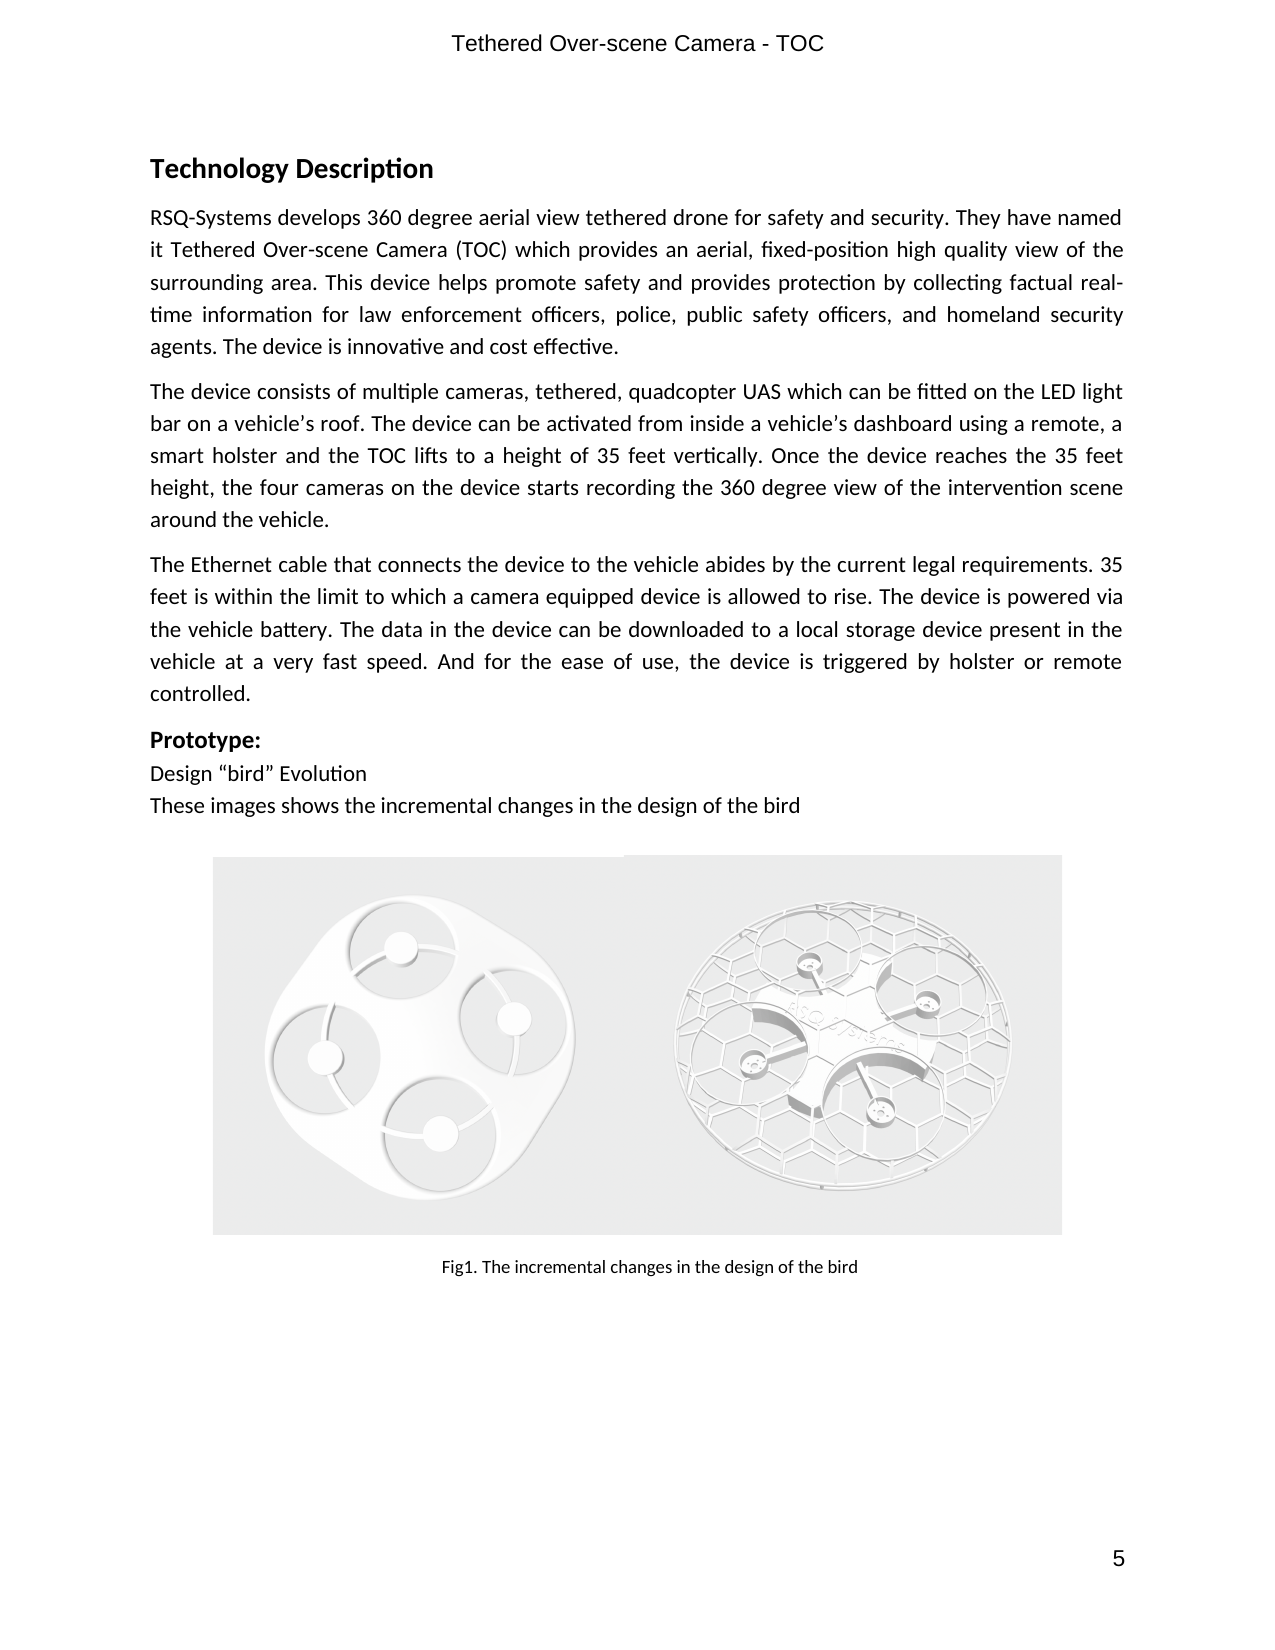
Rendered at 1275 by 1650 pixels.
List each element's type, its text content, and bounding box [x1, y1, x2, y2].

text The device consists of multiple cameras, tethered, quadcopter UAS which can be fitted on the LED light bar on a vehicle’s roof. The device can be activated from inside a vehicle’s dashboard using a remote, a smart holster and the TOC lifts to a height of 35 feet vertically. Once the device reaches the 35 feet height, the four cameras on the device starts recording the 360 degree view of the intervention scene around the vehicle. [150, 377, 1125, 534]
text Prototype: [150, 724, 1125, 754]
text These images shows the incremental changes in the design of the bird [150, 791, 1125, 819]
subtitle Technology Description [150, 150, 1125, 186]
text RSQ-Systems develops 360 degree aerial view tethered drone for safety and security. They have named it Tethered Over-scene Camera (TOC) which provides an aerial, fixed-position high quality view of the surrounding area. This device helps promote safety and provides protection by collecting factual real-time information for law enforcement officers, police, public safety officers, and homeland security agents. The device is innovative and cost effective. [150, 203, 1125, 360]
text Design “bird” Evolution [150, 759, 1125, 787]
text The Ethernet cable that connects the device to the vehicle abides by the current legal requirements. 35 feet is within the limit to which a camera equipped device is allowed to rise. The device is powered via the vehicle battery. The data in the device can be downloaded to a local storage device present in the vehicle at a very fast speed. And for the ease of use, the device is triggered by holster or remote controlled. [150, 550, 1125, 707]
picture [212, 855, 1063, 1235]
